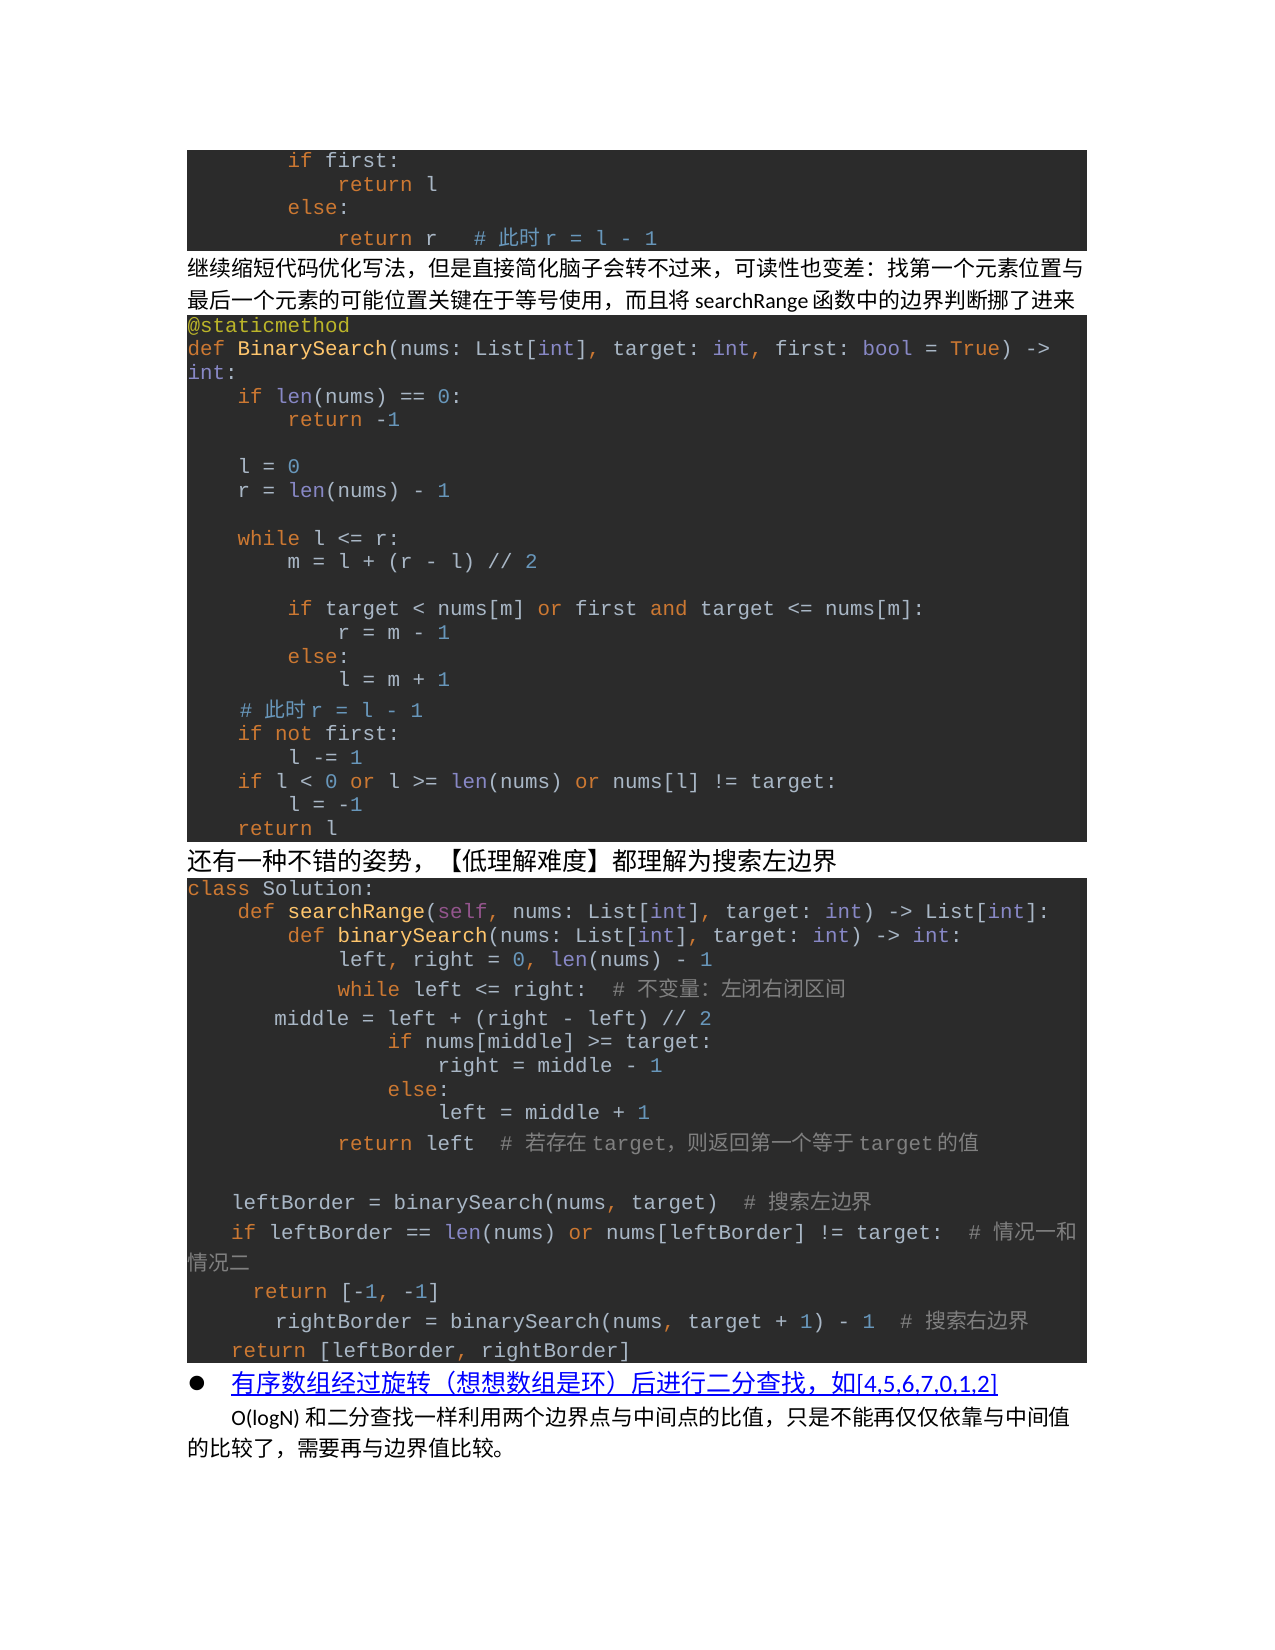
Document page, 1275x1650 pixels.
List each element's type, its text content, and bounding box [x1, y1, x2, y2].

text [187, 150, 1087, 251]
list 有序数组经过旋转（想想数组是环）后进行二分查找，如[4,5,6,7,0,1,2] [187, 1363, 1087, 1400]
text class Solution: def searchRange(self, nums: List[int], target: int) -> List[int]: def binarySearch(nums: List[int], target: int) -> int: left, right = 0, len(nums) - 1 while left <= right: # 不变量：左闭右闭区间 middle = left + (right - left) // 2 if nums[middle] >= target: right = middle - 1 else: left = middle + 1 return left # 若存在target，则返回第一个等于target的值 leftBorder = binarySearch(nums, target) # 搜索左边界 if leftBorder == len(nums) or nums[leftBorder] != target: # 情况一和情况二 return [-1, -1] rightBorder = binarySearch(nums, target + 1) - 1 # 搜索右边界 return [leftBorder, rightBorder] [187, 878, 1087, 1363]
text @staticmethod def BinarySearch(nums: List[int], target: int, first: bool = True) -> int: if len(nums) == 0: return -1 l = 0 r = len(nums) - 1 while l <= r: m = l + (r - l) // 2 if target < nums[m] or first and target <= nums[m]: r = m - 1 else: l = m + 1 [187, 315, 1087, 693]
text # 此时r = l - 1 if not first: l -= 1 if l < 0 or l >= len(nums) or nums[l] != target: l = -1 return l [187, 693, 1087, 842]
text 还有一种不错的姿势，【低理解难度】都理解为搜索左边界 [187, 842, 1087, 878]
text 继续缩短代码优化写法，但是直接简化脑子会转不过来，可读性也变差：找第一个元素位置与最后一个元素的可能位置关键在于等号使用，而且将searchRange函数中的边界判断挪了进来 [187, 251, 1087, 315]
text O(logN) 和二分查找一样利用两个边界点与中间点的比值，只是不能再仅仅依靠与中间值的比较了，需要再与边界值比较。 [187, 1400, 1087, 1463]
